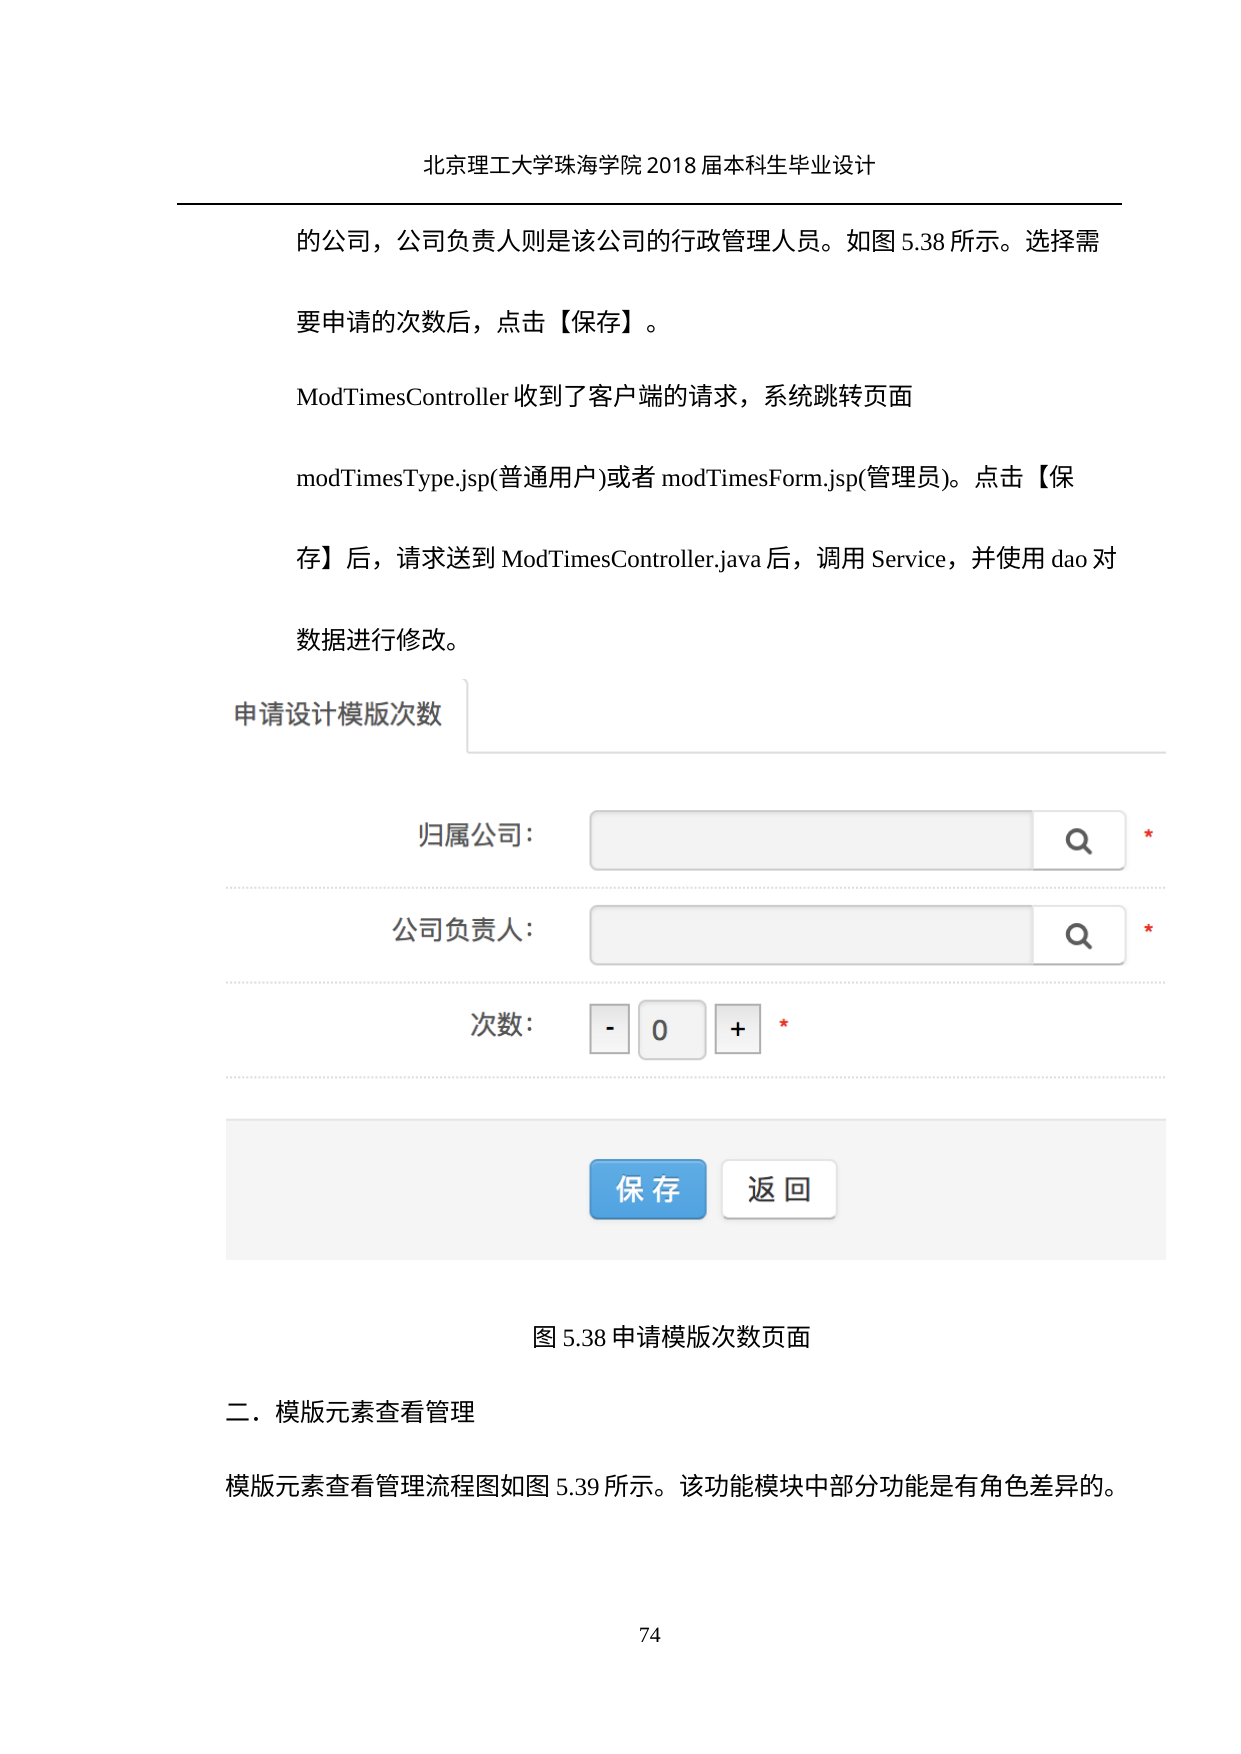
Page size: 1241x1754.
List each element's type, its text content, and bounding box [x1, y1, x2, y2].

text 图5.38申请模版次数页面 [221, 1303, 1122, 1368]
picture [221, 679, 1167, 1272]
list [221, 207, 1122, 353]
text 二．模版元素查看管理 [177, 1378, 1122, 1443]
text ModTimesController收到了客户端的请求，系统跳转页面modTimesType.jsp(普通用户)或者modTimesForm.jsp(管理员)。点击【保存】后，请求送到ModTimesController.java后，调用Service，并使用dao对数据进行修改。 [296, 362, 1122, 671]
text 模版元素查看管理流程图如图5.39所示。该功能模块中部分功能是有角色差异的。 [177, 1452, 1122, 1517]
